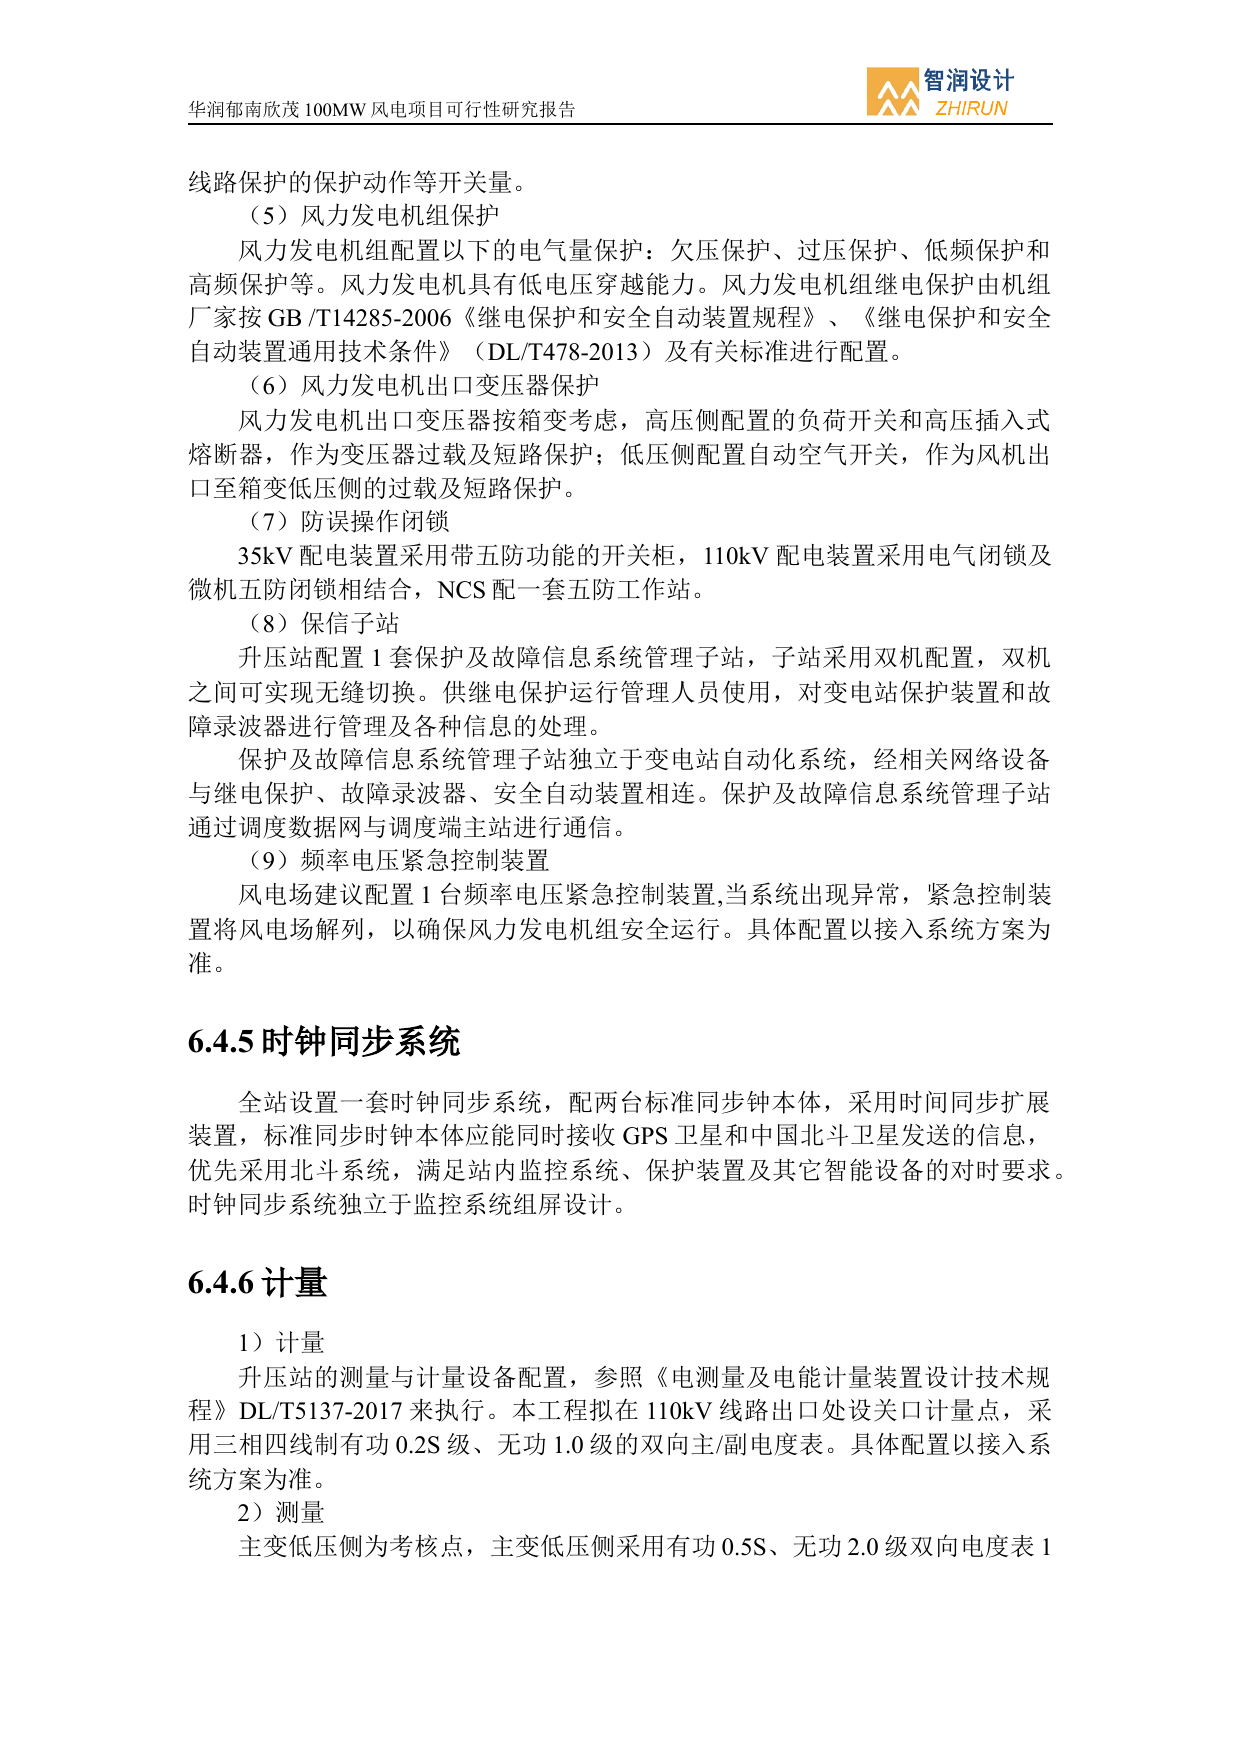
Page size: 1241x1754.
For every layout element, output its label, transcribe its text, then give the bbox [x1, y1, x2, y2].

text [187, 164, 1053, 198]
text 6.4.6计量 [187, 1247, 1053, 1315]
text 全站设置一套时钟同步系统，配两台标准同步钟本体，采用时间同步扩展装置，标准同步时钟本体应能同时接收GPS卫星和中国北斗卫星发送的信息，优先采用北斗系统，满足站内监控系统、保护装置及其它智能设备的对时要求。时钟同步系统独立于监控系统组屏设计。 [187, 1084, 1053, 1220]
text 风力发电机出口变压器按箱变考虑，高压侧配置的负荷开关和高压插入式熔断器，作为变压器过载及短路保护；低压侧配置自动空气开关，作为风机出口至箱变低压侧的过载及短路保护。 [187, 402, 1053, 503]
text 风力发电机组配置以下的电气量保护：欠压保护、过压保护、低频保护和高频保护等。风力发电机具有低电压穿越能力。风力发电机组继电保护由机组厂家按GB /T14285-2006《继电保护和安全自动装置规程》、《继电保护和安全自动装置通用技术条件》（DL/T478-2013）及有关标准进行配置。 [187, 232, 1053, 368]
text 风电场建议配置1台频率电压紧急控制装置,当系统出现异常，紧急控制装置将风电场解列，以确保风力发电机组安全运行。具体配置以接入系统方案为准。 [187, 877, 1053, 979]
text 保护及故障信息系统管理子站独立于变电站自动化系统，经相关网络设备与继电保护、故障录波器、安全自动装置相连。保护及故障信息系统管理子站通过调度数据网与调度端主站进行通信。 [187, 741, 1053, 843]
text 6.4.5时钟同步系统 [187, 1006, 1053, 1074]
text 2） [187, 1495, 1053, 1529]
text 1）计量 [187, 1325, 1053, 1359]
picture [866, 65, 1014, 117]
text （5）风力发电机组保护 [187, 198, 1053, 232]
text （7）防误操作闭锁 [187, 503, 1053, 537]
text （8）保信子站 [187, 605, 1053, 639]
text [187, 1529, 1053, 1563]
text （9）频率电压紧急控制装置 [187, 843, 1053, 877]
text 升压站的与计量设备配置，参照《电及电能计量装置设计技术规程》DL/T5137-2017来执行。本工程拟在110kV线路出口处设关口计量点，采用三相四线制有功0.2S级、无功1.0级的双向主/副电度表。具体配置以接入系统方案为准。 [187, 1359, 1053, 1495]
text （6）风力发电机出口变压器保护 [187, 368, 1053, 402]
text 升压站配置1套保护及故障信息系统管理子站，子站采用双机配置，双机之间可实现无缝切换。供继电保护运行管理人员使用，对变电站保护装置和故障录波器进行管理及各种信息的处理。 [187, 639, 1053, 741]
text 35kV配电装置采用带五防功能的开关柜，110kV 配电装置采用电气闭锁及微机五防闭锁相结合，NCS配一套五防工作站。 [187, 537, 1053, 605]
